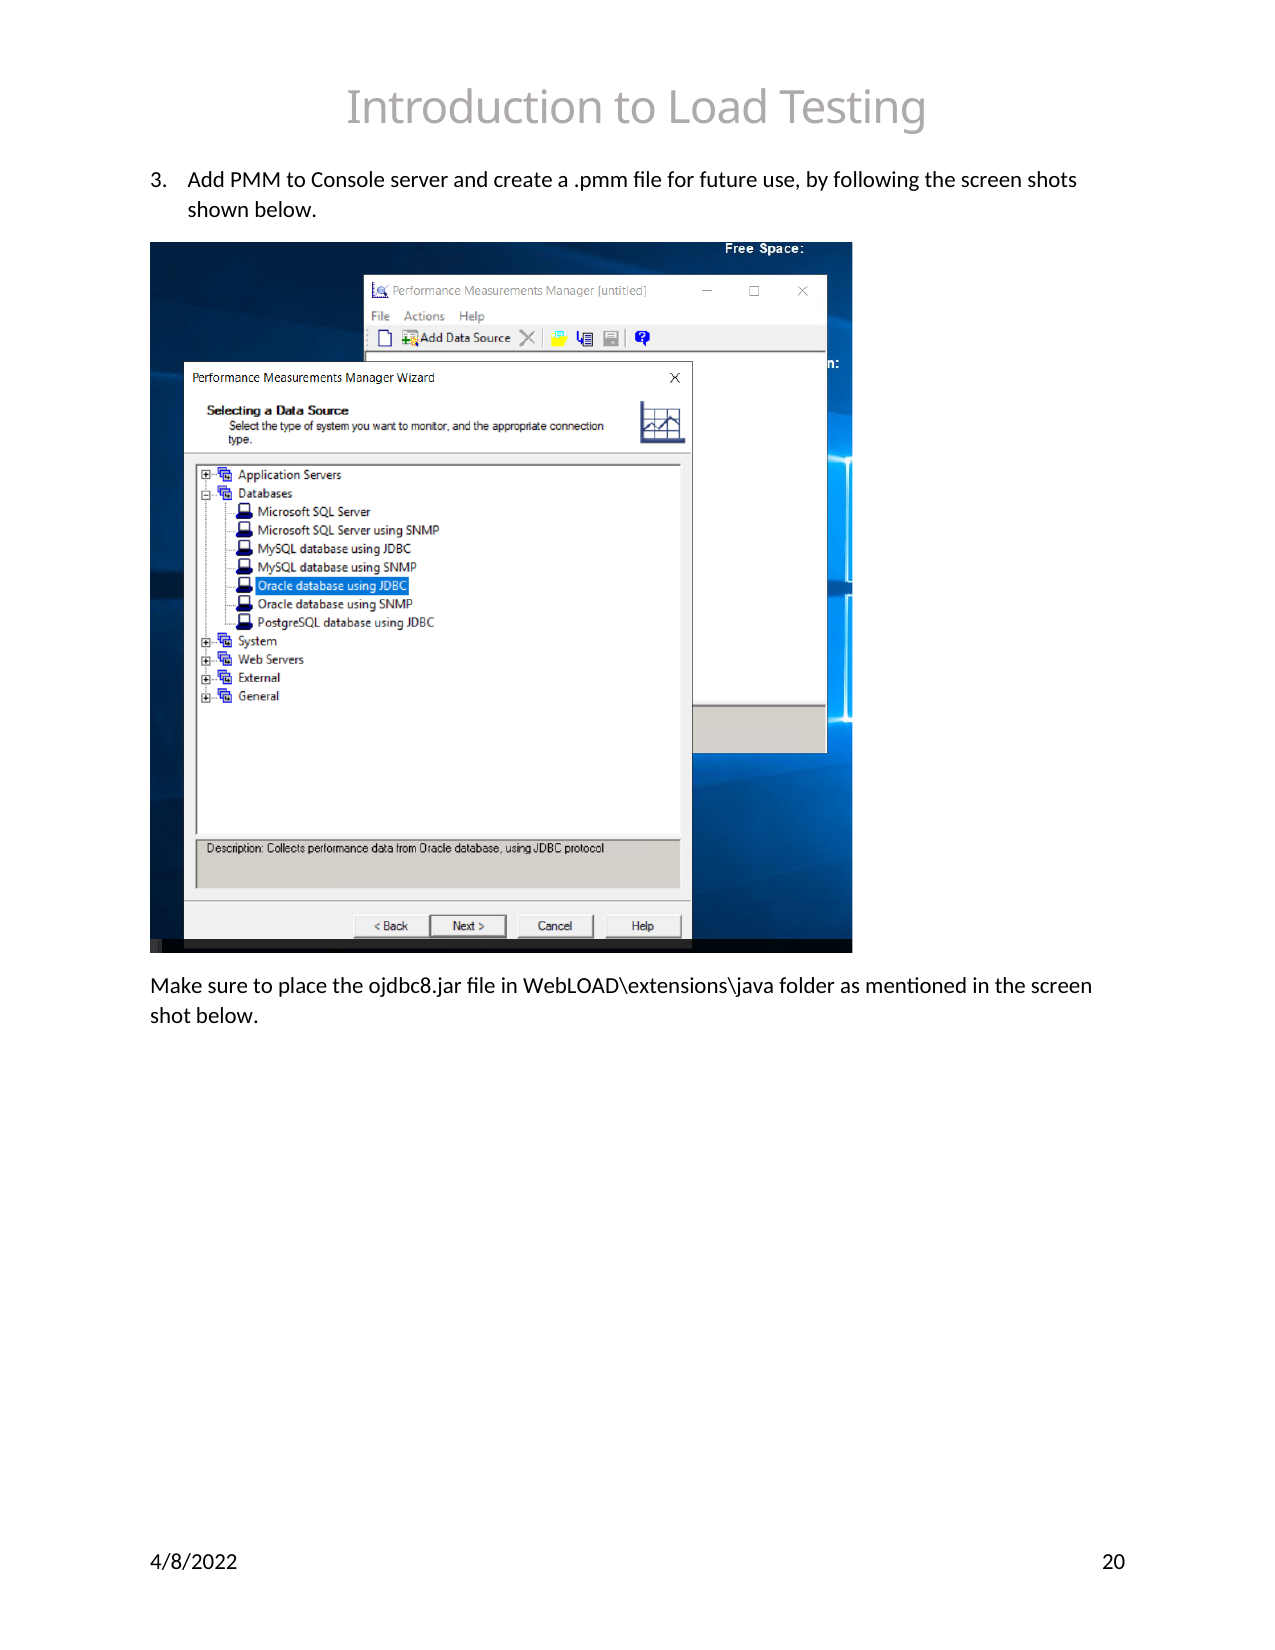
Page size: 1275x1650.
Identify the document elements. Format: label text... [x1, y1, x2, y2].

list Add PMM to Console server and create a .pmm file for future use, by following the screen shots shown below. [150, 165, 1125, 224]
text Make sure to place the ojdbc8.jar file in WebLOAD\extensions\java folder as mentioned in the screen shot below. [150, 971, 1125, 1029]
picture [150, 242, 853, 953]
